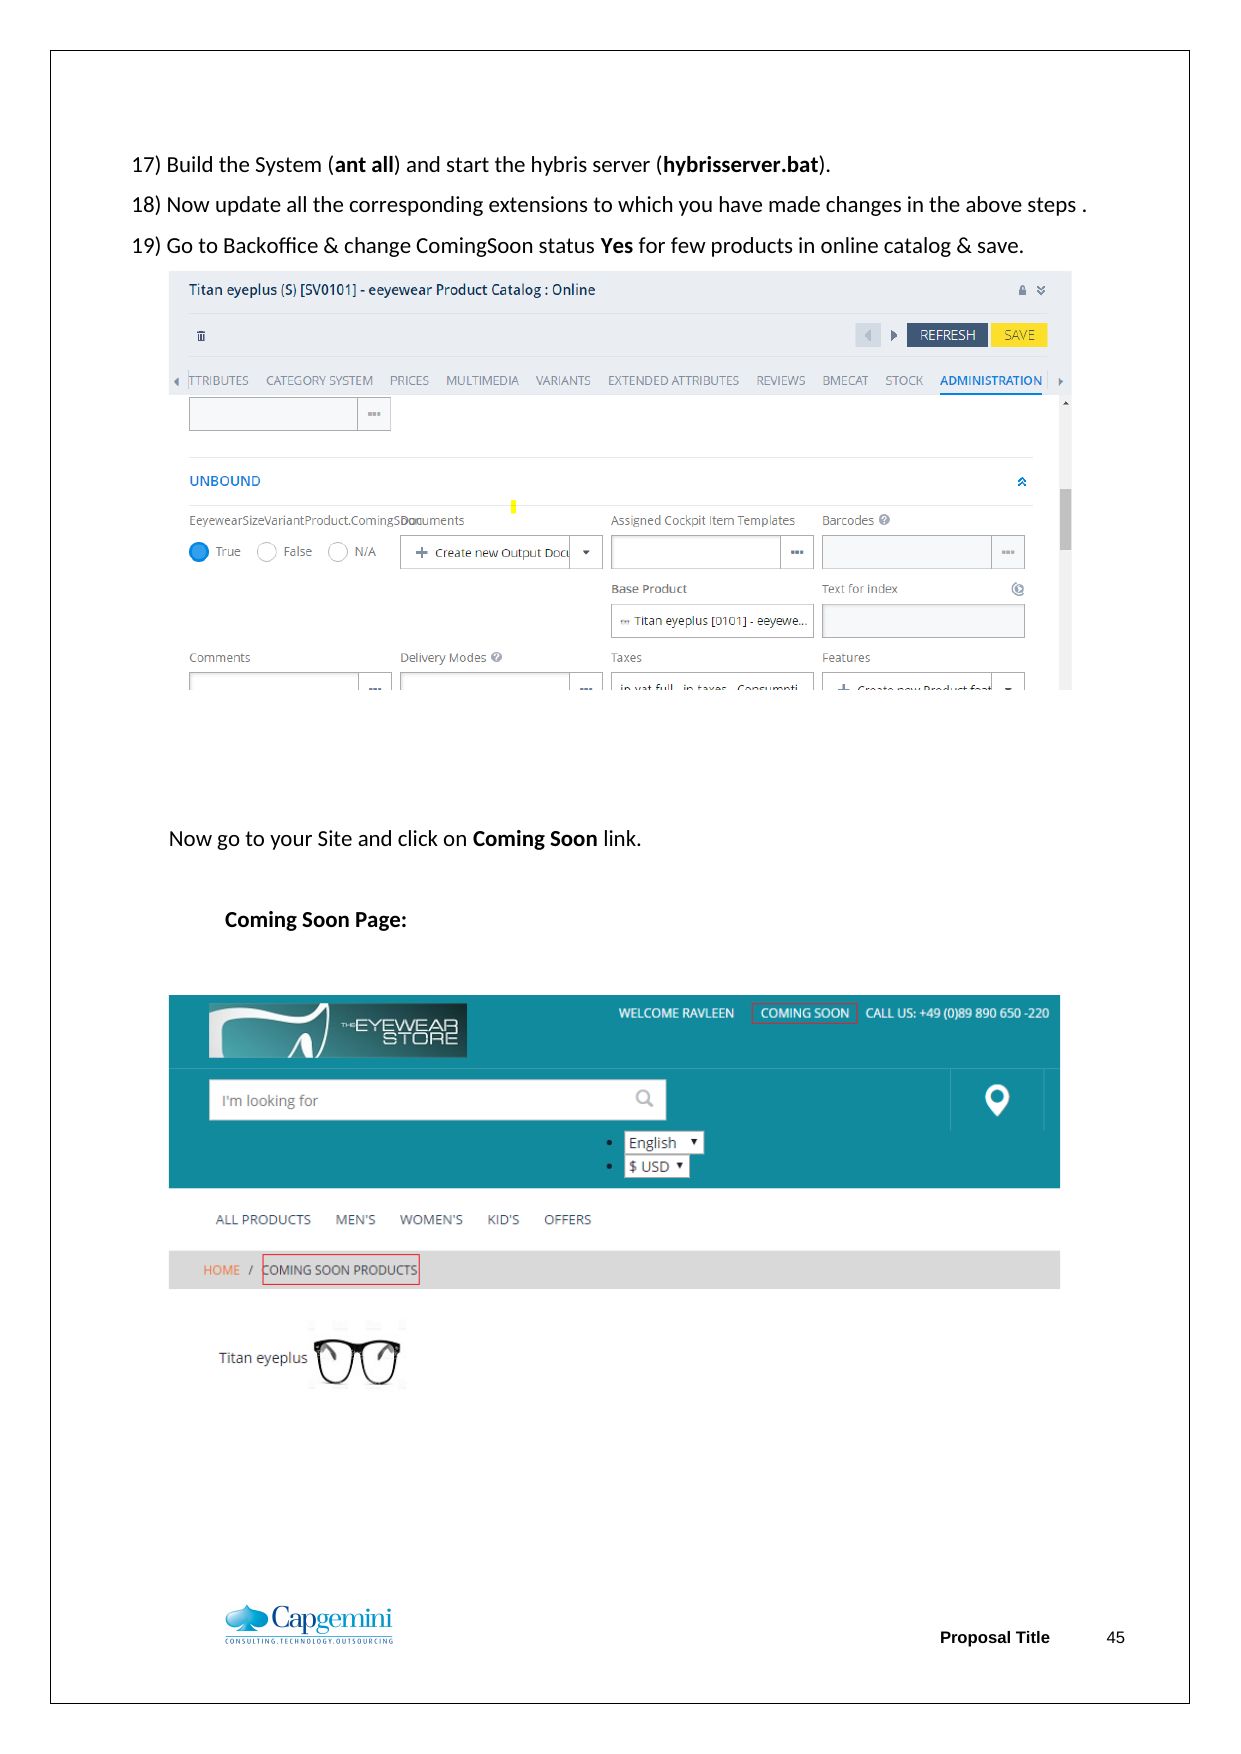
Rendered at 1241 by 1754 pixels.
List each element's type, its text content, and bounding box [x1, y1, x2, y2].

text 18) Now update all the corresponding extensions to which you have made changes in the above steps . [131, 191, 1128, 218]
text 19) Go to Backoffice & change ComingSoon status Yes for few products in online catalog & save. [131, 231, 1128, 259]
picture [225, 1604, 393, 1644]
text Now go to your Site and click on Coming Soon link. [131, 824, 1128, 852]
picture [168, 271, 1072, 690]
text Coming Soon Page: [225, 905, 1128, 933]
text 17) Build the System (ant all) and start the hybris server (hybrisserver.bat). [131, 150, 1128, 178]
picture [168, 995, 1060, 1396]
